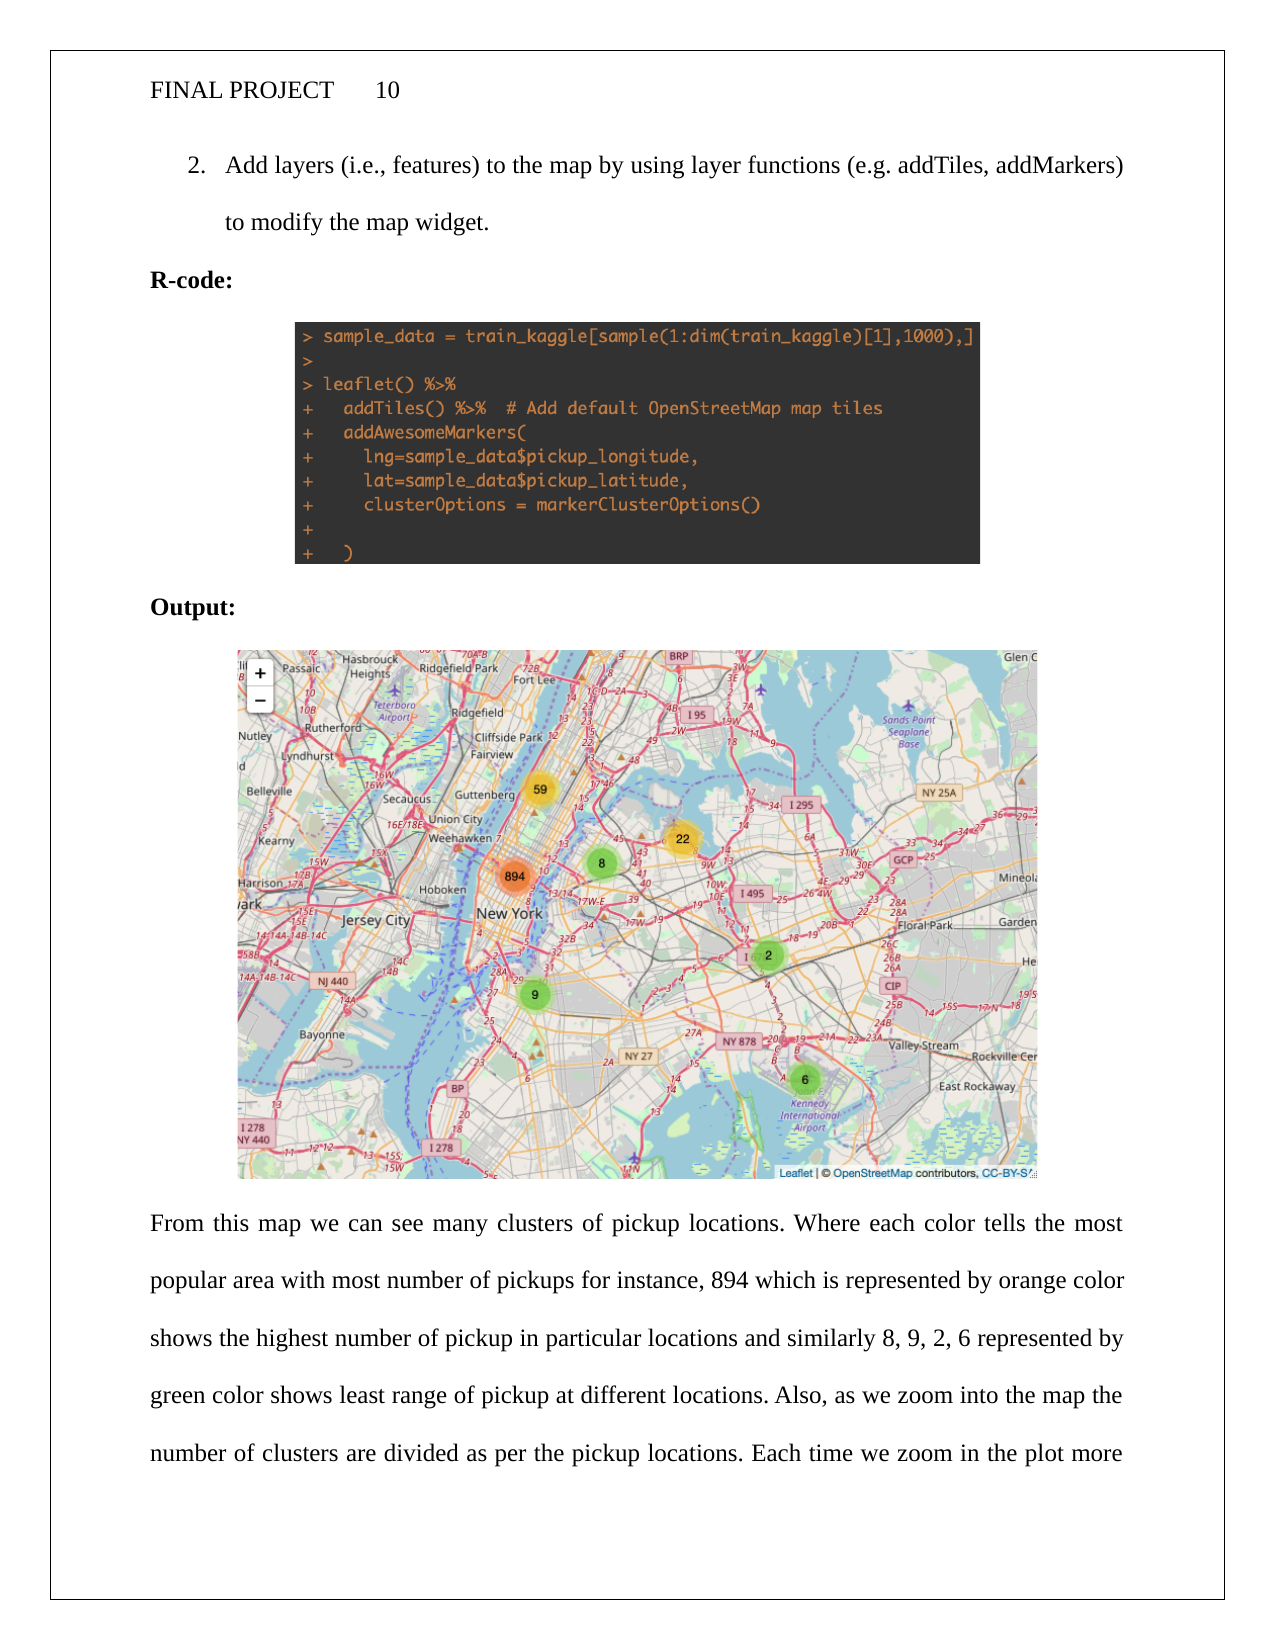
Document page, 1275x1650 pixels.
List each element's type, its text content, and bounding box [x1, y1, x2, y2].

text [150, 1208, 1125, 1467]
text R-code: [150, 265, 1125, 294]
picture [237, 650, 1038, 1179]
list Add layers (i.e., features) to the map by using layer functions (e.g. addTiles, addMarkers) to modify the map widget. [187, 150, 1125, 236]
text Output: [150, 592, 1125, 621]
picture [294, 322, 981, 564]
